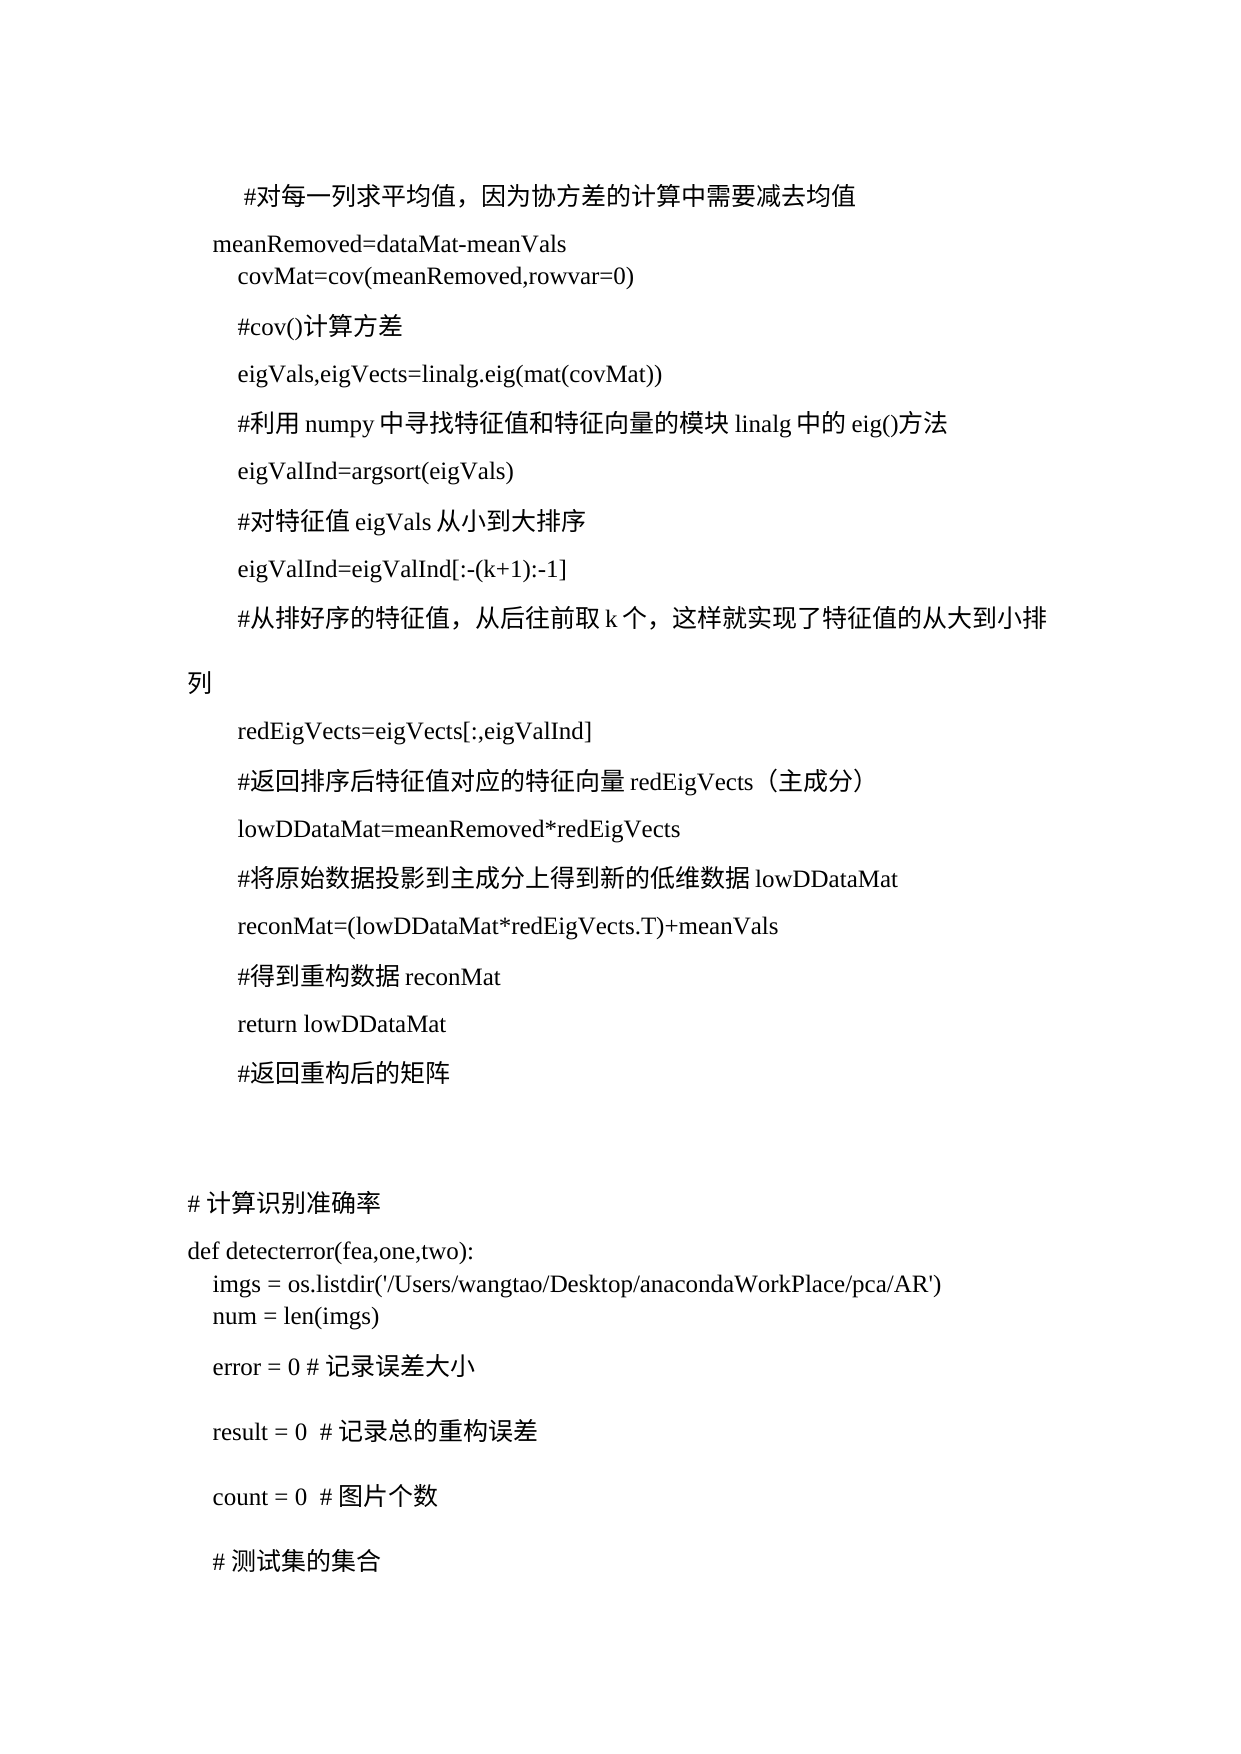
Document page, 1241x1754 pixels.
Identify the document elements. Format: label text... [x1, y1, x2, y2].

text #cov()计算方差 [187, 292, 1053, 357]
text eigVals,eigVects=linalg.eig(mat(covMat)) [187, 357, 1053, 389]
text # 测试集的集合 [187, 1527, 1053, 1592]
text covMat=cov(meanRemoved,rowvar=0) [187, 259, 1053, 292]
text redEigVects=eigVects[:,eigValInd] [187, 714, 1053, 747]
text eigValInd=eigValInd[:-(k+1):-1] [187, 552, 1053, 584]
text #从排好序的特征值，从后往前取k个，这样就实现了特征值的从大到小排列 [187, 584, 1053, 714]
text def detecterror(fea,one,two): [187, 1234, 1053, 1267]
text num = len(imgs) [187, 1299, 1053, 1332]
text #将原始数据投影到主成分上得到新的低维数据lowDDataMat [187, 844, 1053, 909]
text count = 0 # 图片个数 [187, 1462, 1053, 1527]
text #对特征值eigVals从小到大排序 [187, 487, 1053, 552]
text #得到重构数据reconMat [187, 942, 1053, 1007]
text reconMat=(lowDDataMat*redEigVects.T)+meanVals [187, 909, 1053, 942]
text meanRemoved=dataMat-meanVals [187, 227, 1053, 259]
text error = 0 # 记录误差大小 [187, 1332, 1053, 1397]
text #利用numpy中寻找特征值和特征向量的模块linalg中的eig()方法 [187, 389, 1053, 454]
text # 计算识别准确率 [187, 1169, 1053, 1234]
text #对每一列求平均值，因为协方差的计算中需要减去均值 [187, 162, 1053, 227]
text return lowDDataMat [187, 1007, 1053, 1039]
text #返回重构后的矩阵 [187, 1039, 1053, 1104]
text imgs = os.listdir('/Users/wangtao/Desktop/anacondaWorkPlace/pca/AR') [187, 1267, 1053, 1299]
text result = 0 # 记录总的重构误差 [187, 1397, 1053, 1462]
text lowDDataMat=meanRemoved*redEigVects [187, 812, 1053, 844]
text #返回排序后特征值对应的特征向量redEigVects（主成分） [187, 747, 1053, 812]
text eigValInd=argsort(eigVals) [187, 454, 1053, 487]
